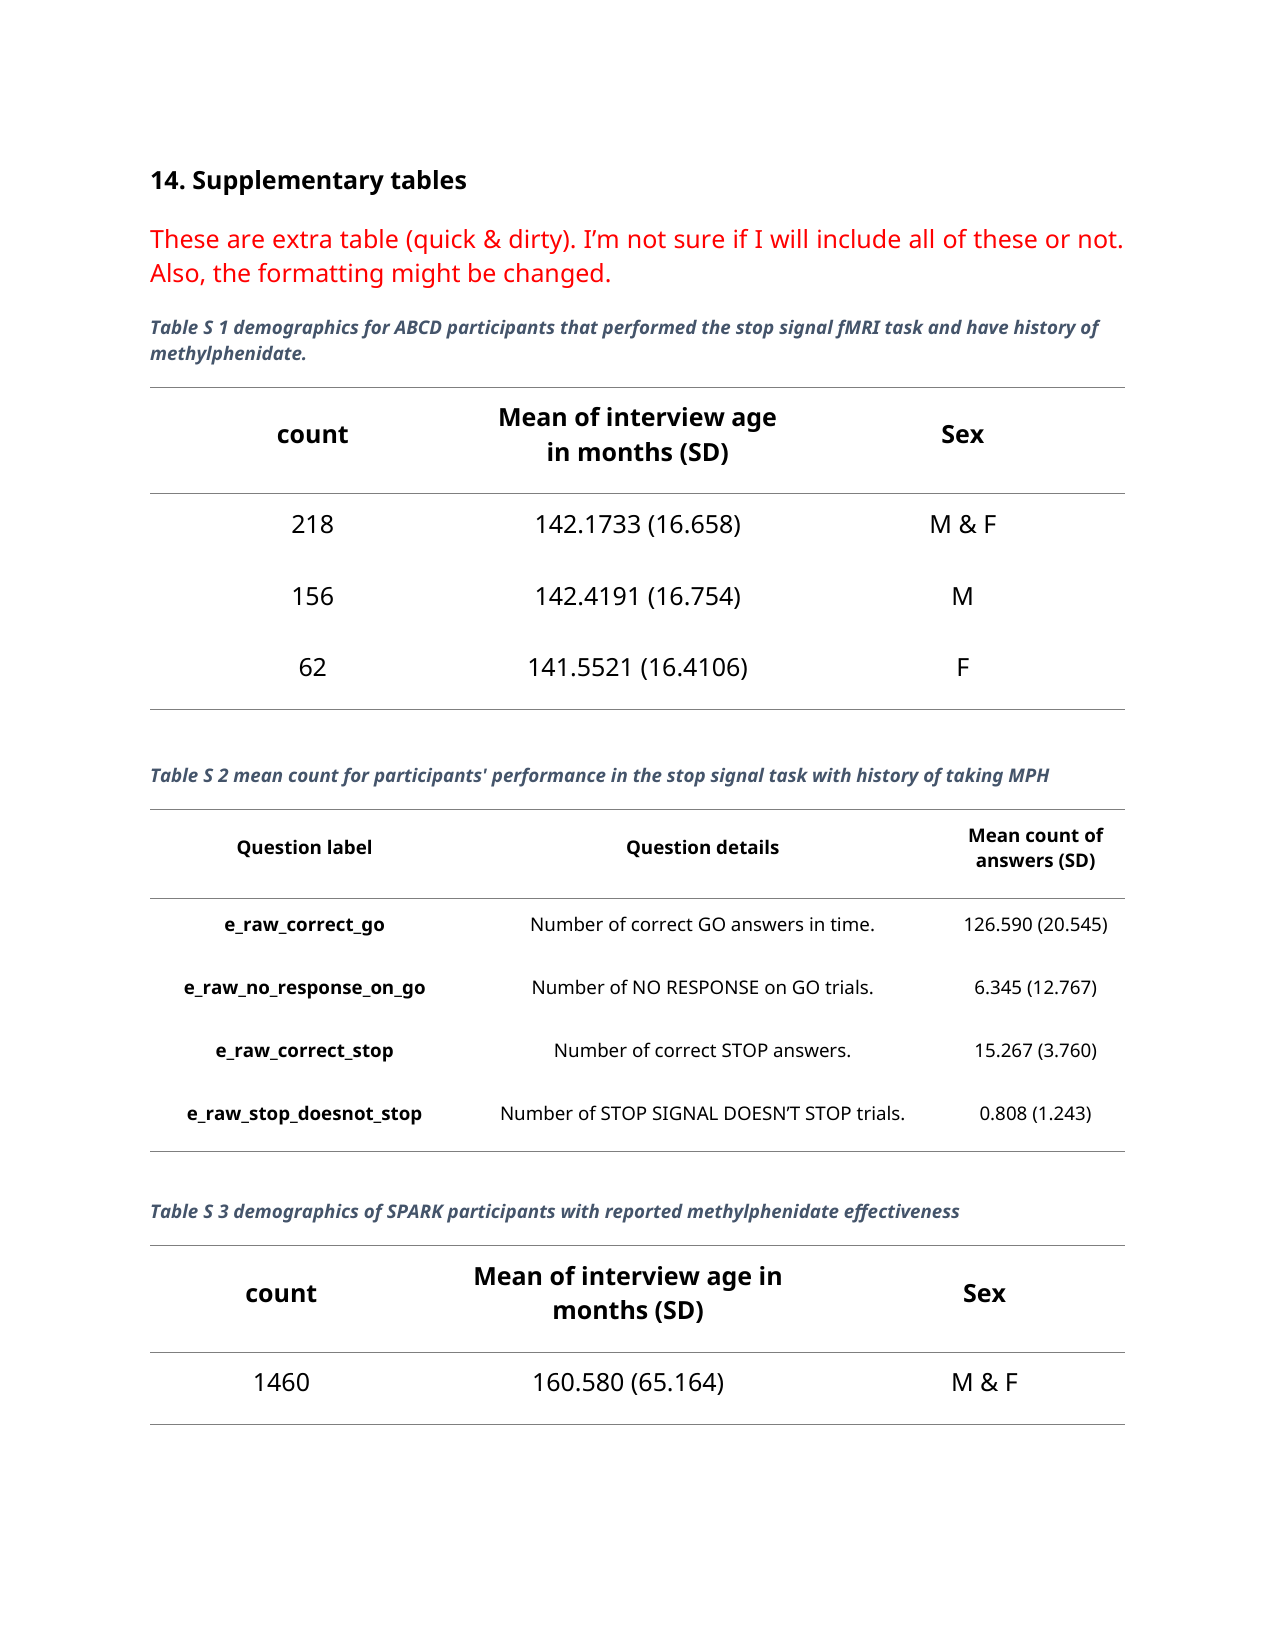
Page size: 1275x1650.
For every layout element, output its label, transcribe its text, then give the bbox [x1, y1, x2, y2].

text Table S 2 mean count for participants' performance in the stop signal task with history of taking MPH [150, 762, 1125, 788]
table_cell F [800, 638, 1125, 709]
text Table S 3 demographics of SPARK participants with reported methylphenidate effectiveness [150, 1198, 1125, 1224]
table_cell 126.590 (20.545) [946, 899, 1124, 962]
table_cell 156 [150, 566, 475, 637]
table_cell e_raw_stop_doesnot_stop [150, 1088, 459, 1151]
text Table S 1 demographics for ABCD participants that performed the stop signal fMRI task and have history of methylphenidate. [150, 315, 1125, 366]
table_header Question details [459, 810, 946, 898]
table_cell M [800, 566, 1125, 637]
table_cell M & F [800, 494, 1125, 566]
table_cell 142.1733 (16.658) [475, 494, 800, 566]
table_header Question label [150, 810, 459, 898]
table_cell Number of correct GO answers in time. [459, 899, 946, 962]
subtitle 14. Supplementary tables [150, 162, 1125, 197]
table_header count [150, 388, 475, 493]
table_cell e_raw_correct_stop [150, 1025, 459, 1088]
table_cell e_raw_no_response_on_go [150, 962, 459, 1025]
table_cell 0.808 (1.243) [946, 1088, 1124, 1151]
table_cell 160.580 (65.164) [413, 1353, 844, 1424]
table_cell 142.4191 (16.754) [475, 566, 800, 637]
table_cell Number of NO RESPONSE on GO trials. [459, 962, 946, 1025]
table_cell 218 [150, 494, 475, 566]
table_header Mean count of answers (SD) [946, 810, 1124, 898]
text These are extra table (quick & dirty). I’m not sure if I will include all of these or not. Also, the formatting might be changed. [150, 222, 1125, 290]
table_cell Number of correct STOP answers. [459, 1025, 946, 1088]
table_cell 141.5521 (16.4106) [475, 638, 800, 709]
table_header Sex [844, 1246, 1125, 1352]
table_header count [150, 1246, 412, 1352]
table_cell 1460 [150, 1353, 412, 1424]
table_cell M & F [844, 1353, 1125, 1424]
table_cell 62 [150, 638, 475, 709]
table_header Sex [800, 388, 1125, 493]
table_cell e_raw_correct_go [150, 899, 459, 962]
table_cell 15.267 (3.760) [946, 1025, 1124, 1088]
table_header Mean of interview age in months (SD) [413, 1246, 844, 1352]
table_header Mean of interview age in months (SD) [475, 388, 800, 493]
table_cell 6.345 (12.767) [946, 962, 1124, 1025]
table_cell Number of STOP SIGNAL DOESN’T STOP trials. [459, 1088, 946, 1151]
